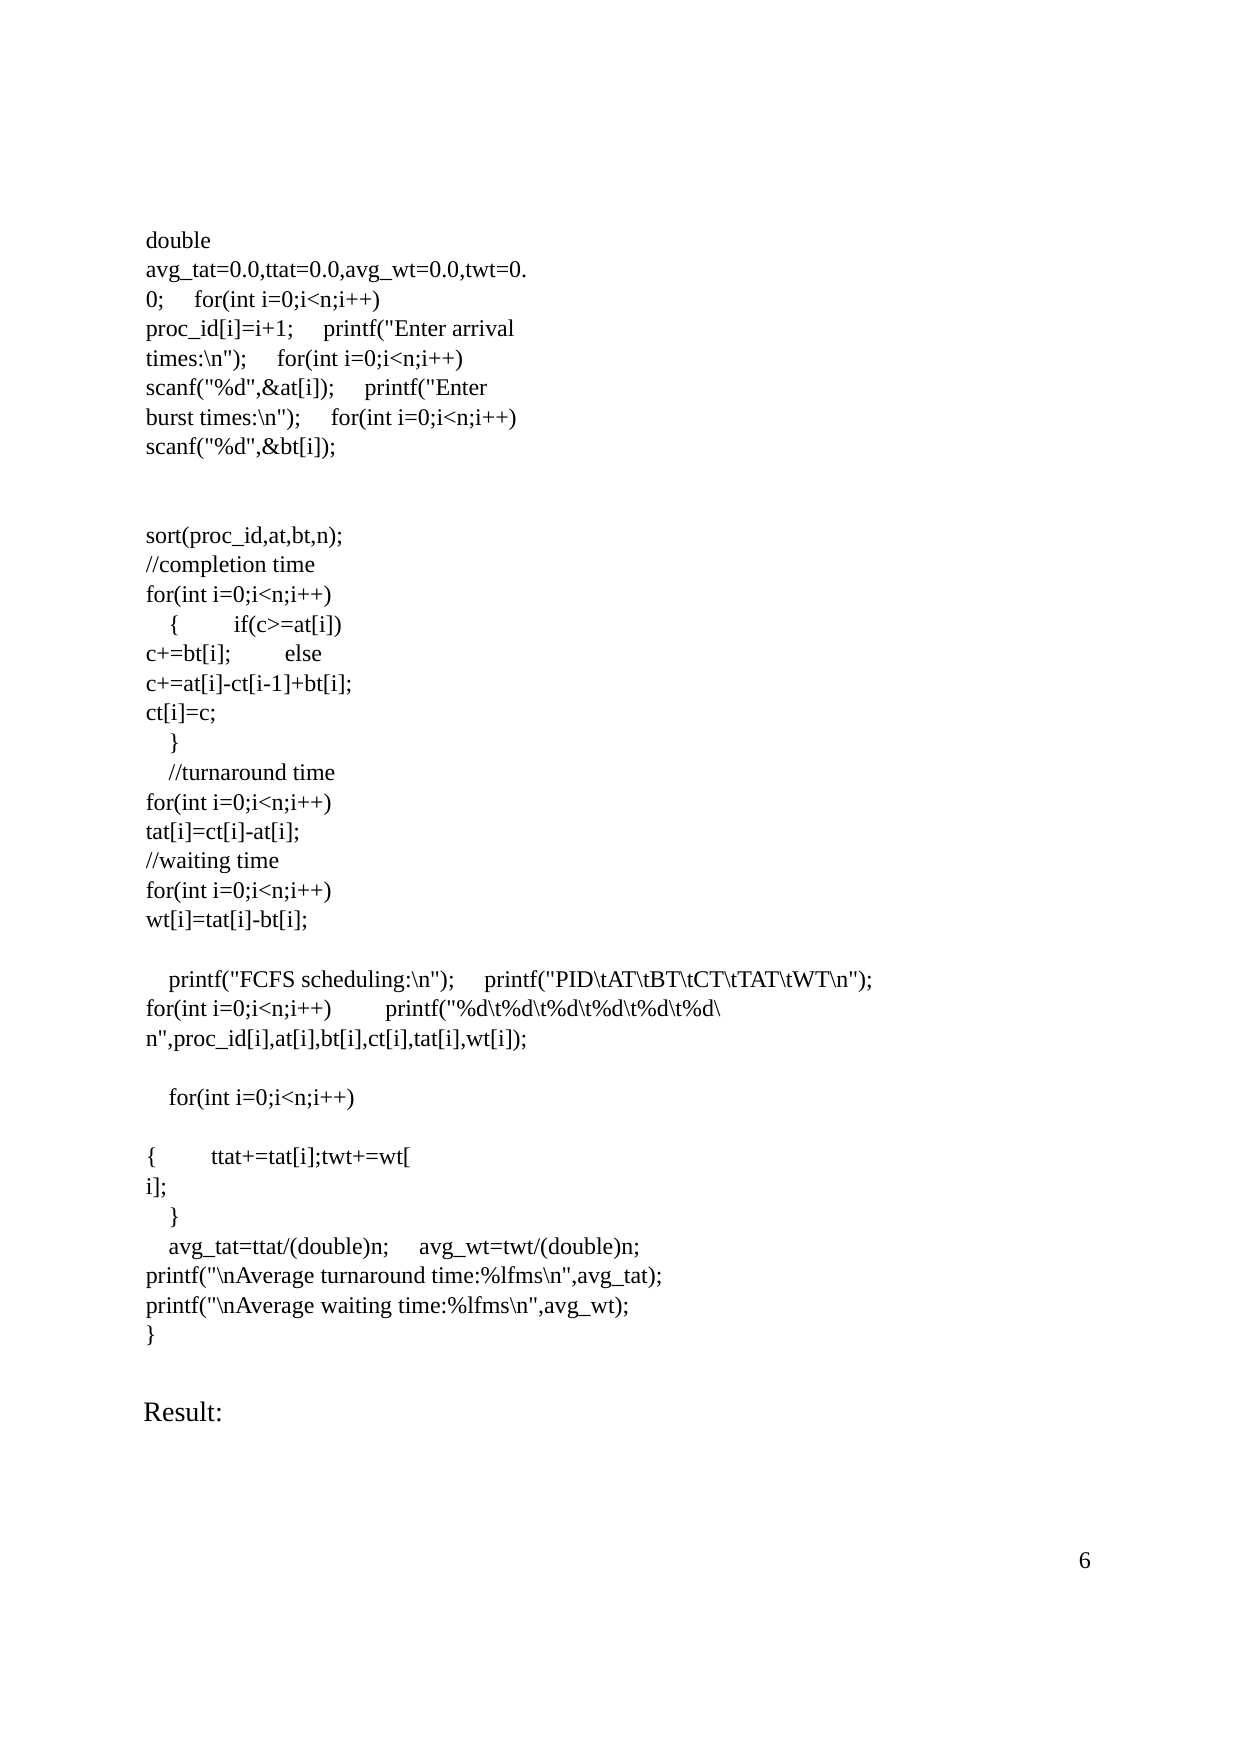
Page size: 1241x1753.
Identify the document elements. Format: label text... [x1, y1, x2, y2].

text } [144, 1321, 1111, 1348]
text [144, 226, 533, 460]
text printf("FCFS scheduling:\n"); printf("PID\tAT\tBT\tCT\tTAT\tWT\n"); for(int i=0;i<n;i++) printf("%d\t%d\t%d\t%d\t%d\t%d\n",proc_id[i],at[i],bt[i],ct[i],tat[i],wt[i]); [144, 965, 913, 1051]
text } [144, 1202, 1111, 1229]
text { if(c>=at[i]) c+=bt[i]; else c+=at[i]-ct[i-1]+bt[i]; ct[i]=c; [144, 610, 425, 726]
text Result: [143, 1395, 1111, 1428]
text for(int i=0;i<n;i++) [144, 1083, 1111, 1111]
text sort(proc_id,at,bt,n); //completion time for(int i=0;i<n;i++) [144, 492, 401, 608]
text { ttat+=tat[i];twt+=wt[i]; [144, 1113, 416, 1199]
text } [144, 728, 1111, 756]
text //turnaround time for(int i=0;i<n;i++) tat[i]=ct[i]-at[i]; //waiting time for(int i=0;i<n;i++) wt[i]=tat[i]-bt[i]; [144, 758, 366, 933]
text avg_tat=ttat/(double)n; avg_wt=twt/(double)n; printf("\nAverage turnaround time:%lfms\n",avg_tat); printf("\nAverage waiting time:%lfms\n",avg_wt); [144, 1232, 688, 1318]
